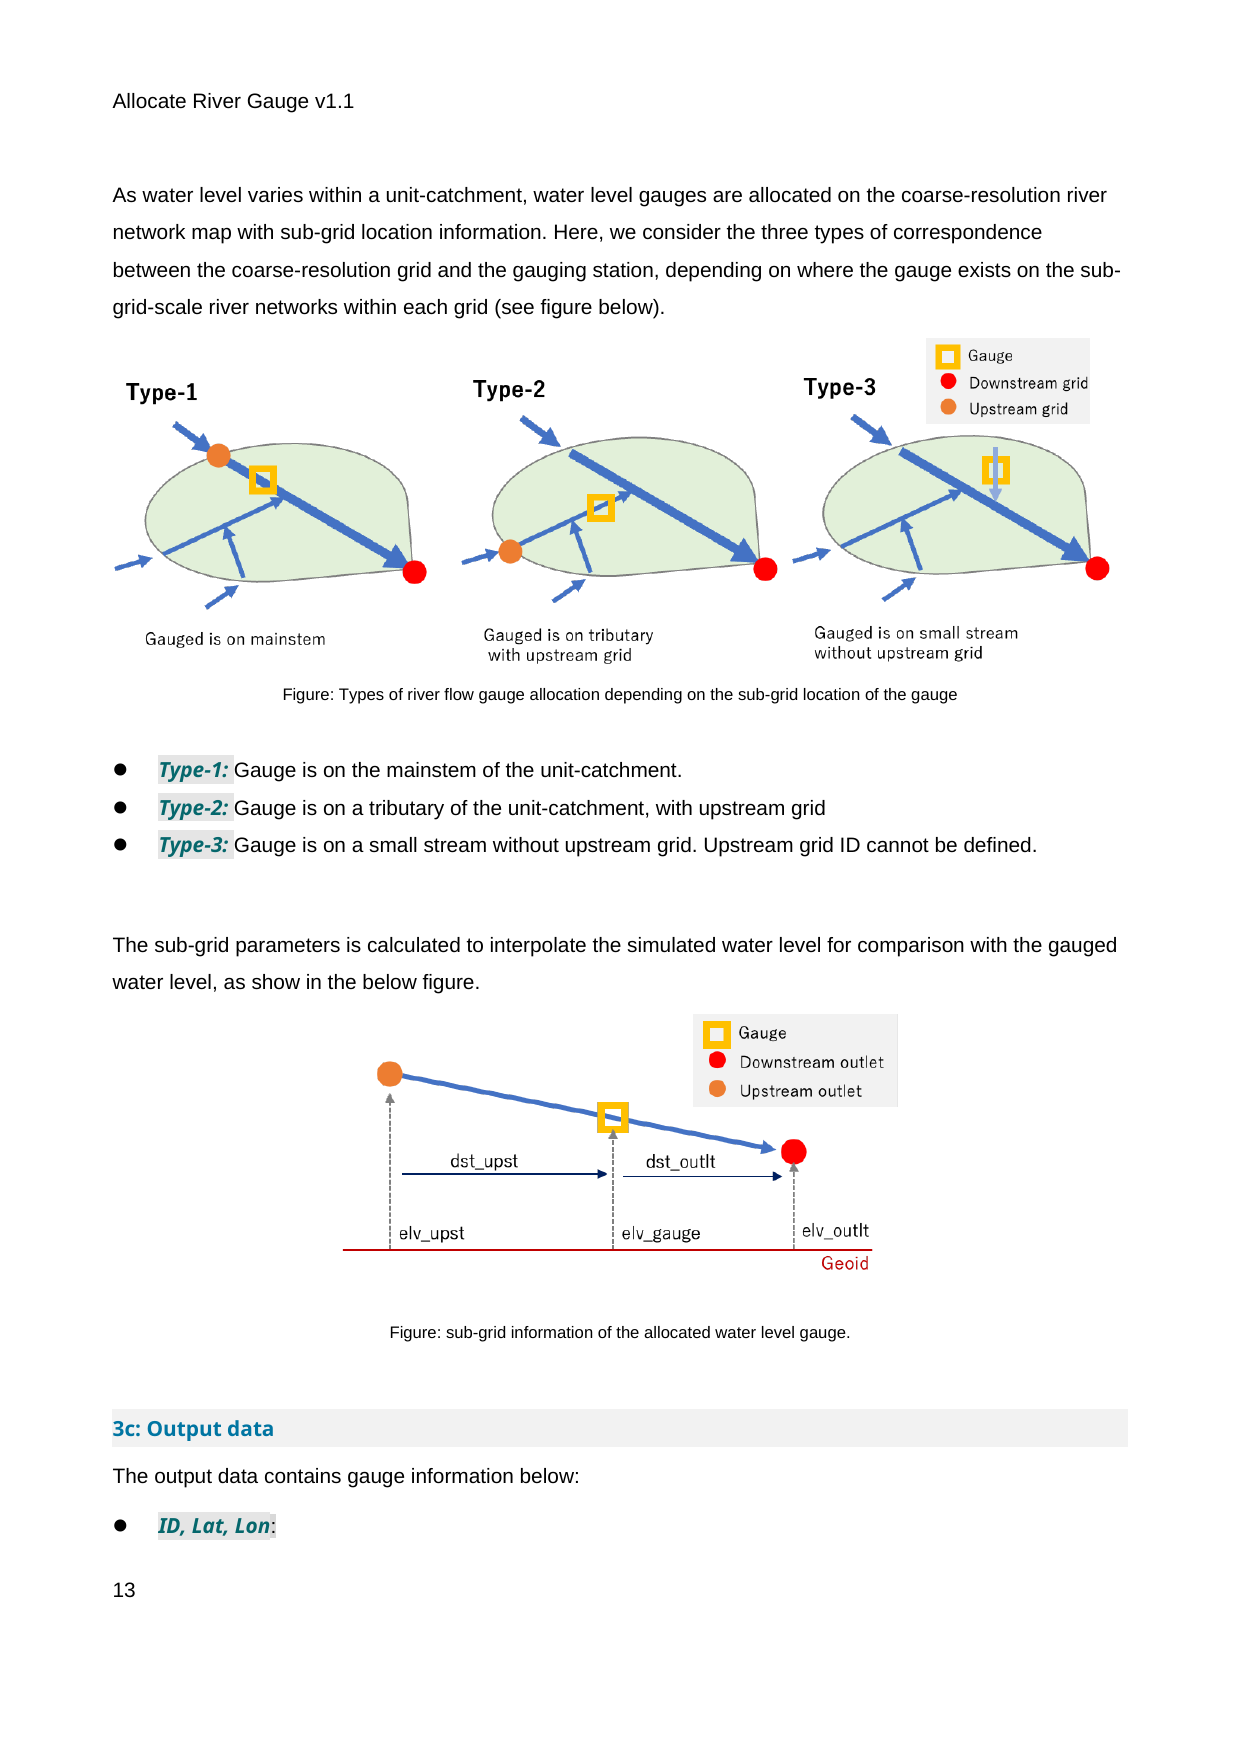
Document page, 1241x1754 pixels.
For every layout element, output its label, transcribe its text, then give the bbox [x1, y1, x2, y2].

text The sub-grid parameters is calculated to interpolate the simulated water level for comparison with the gauged water level, as show in the below figure. [112, 926, 1128, 1001]
list Type-3: Gauge is on a small stream without upstream grid. Upstream grid ID cannot be defined. [112, 826, 1128, 863]
list ID, Lat, Lon: [112, 1507, 1128, 1544]
text Figure: sub-grid information of the allocated water level gauge. [112, 1313, 1128, 1351]
text As water level varies within a unit-catchment, water level gauges are allocated on the coarse-resolution river network map with sub-grid location information. Here, we consider the three types of correspondence between the coarse-resolution grid and the gauging station, depending on where the gauge exists on the sub-grid-scale river networks within each grid (see figure below). [112, 176, 1128, 326]
subtitle 3c: Output data [112, 1409, 1128, 1447]
picture [112, 338, 1128, 676]
picture [342, 1013, 898, 1285]
list Type-2: Gauge is on a tributary of the unit-catchment, with upstream grid [112, 788, 1128, 826]
text Figure: Types of river flow gauge allocation depending on the sub-grid location of the gauge [112, 676, 1128, 713]
text The output data contains gauge information below: [112, 1457, 1128, 1494]
list Type-1: Gauge is on the mainstem of the unit-catchment. [112, 751, 1128, 788]
